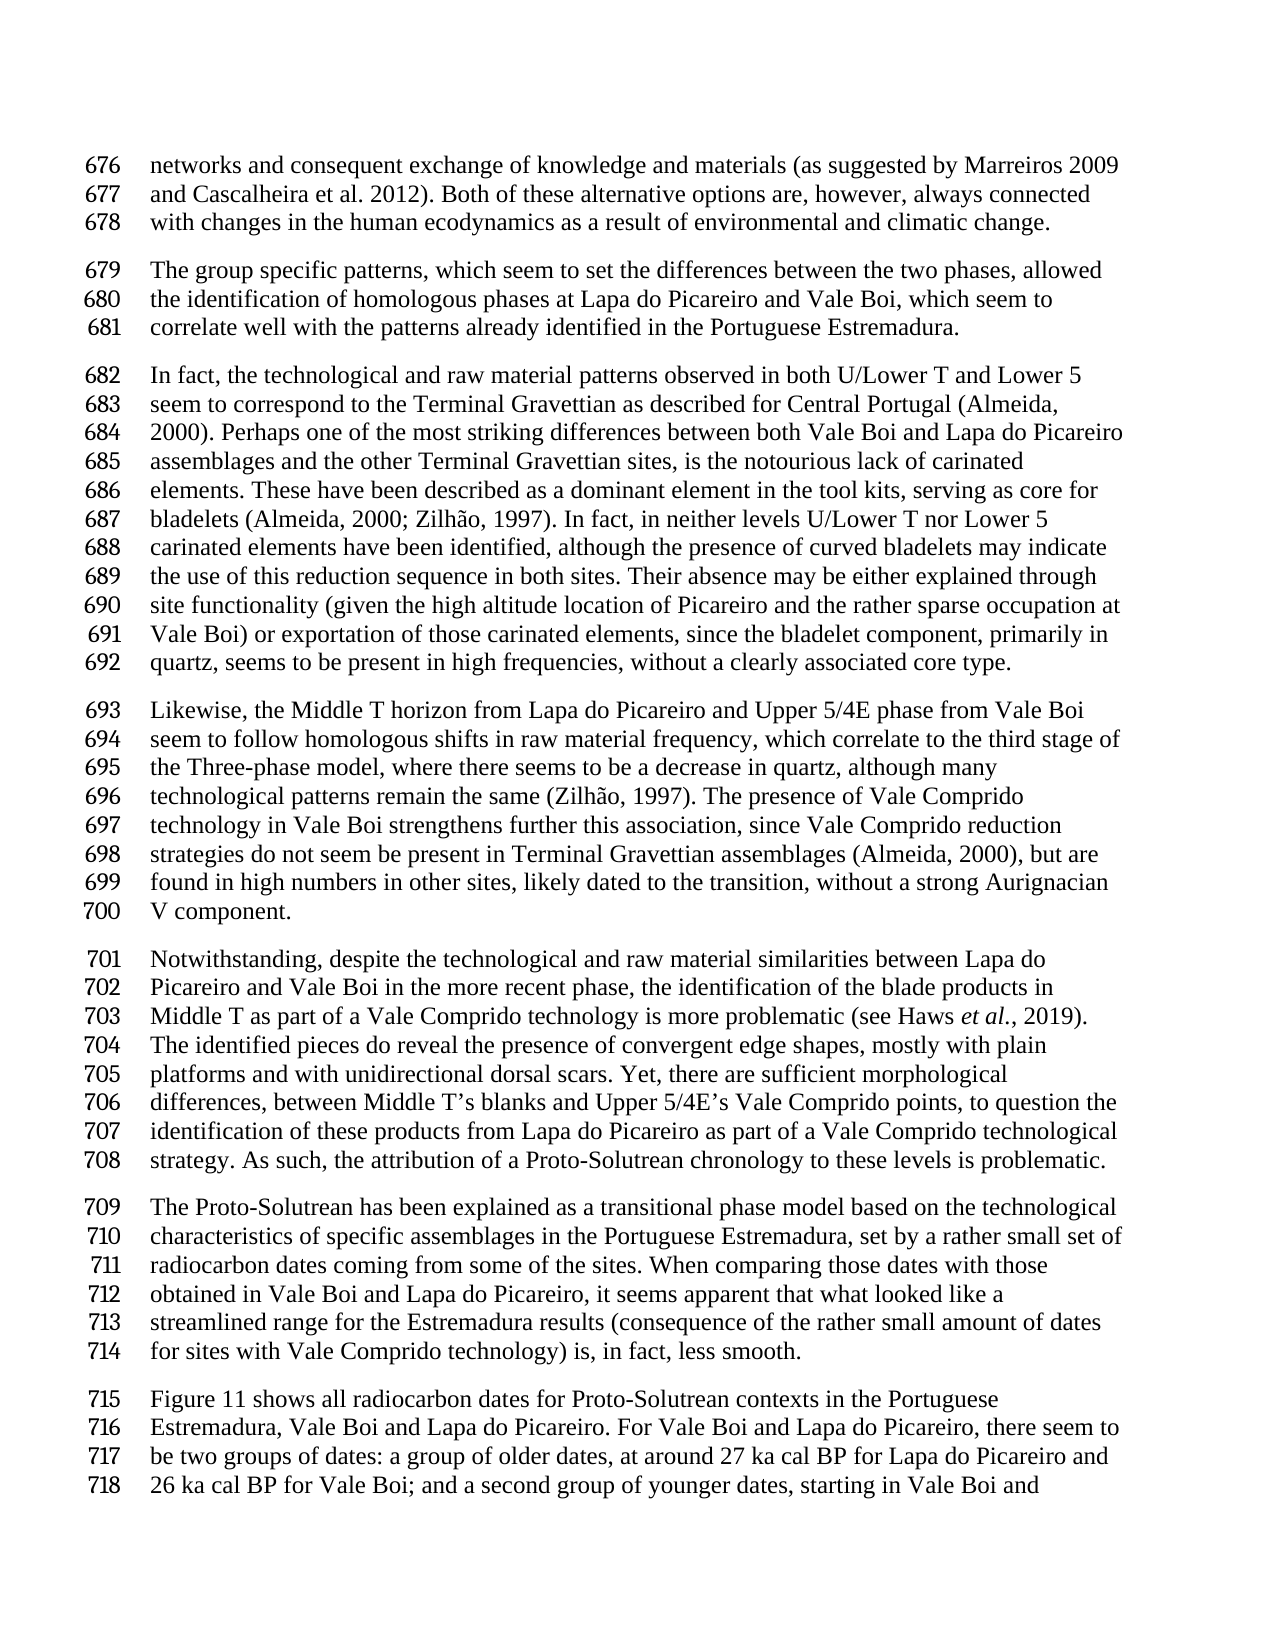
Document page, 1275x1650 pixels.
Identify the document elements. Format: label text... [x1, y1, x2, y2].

text In fact, the technological and raw material patterns observed in both U/Lower T and Lower 5 seem to correspond to the Terminal Gravettian as described for Central Portugal (Almeida, 2000). Perhaps one of the most striking differences between both Vale Boi and Lapa do Picareiro assemblages and the other Terminal Gravettian sites, is the notourious lack of carinated elements. These have been described as a dominant element in the tool kits, serving as core for bladelets (Almeida, 2000; Zilhão, 1997). In fact, in neither levels U/Lower T nor Lower 5 carinated elements have been identified, although the presence of curved bladelets may indicate the use of this reduction sequence in both sites. Their absence may be either explained through site functionality (given the high altitude location of Picareiro and the rather sparse occupation at Vale Boi) or exportation of those carinated elements, since the bladelet component, primarily in quartz, seems to be present in high frequencies, without a clearly associated core type. [150, 360, 1125, 676]
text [150, 150, 1125, 236]
text Likewise, the Middle T horizon from Lapa do Picareiro and Upper 5/4E phase from Vale Boi seem to follow homologous shifts in raw material frequency, which correlate to the third stage of the Three-phase model, where there seems to be a decrease in quartz, although many technological patterns remain the same (Zilhão, 1997). The presence of Vale Comprido technology in Vale Boi strengthens further this association, since Vale Comprido reduction strategies do not seem be present in Terminal Gravettian assemblages (Almeida, 2000), but are found in high numbers in other sites, likely dated to the transition, without a strong Aurignacian V component. [150, 695, 1125, 925]
text The group specific patterns, which seem to set the differences between the two phases, allowed the identification of homologous phases at Lapa do Picareiro and Vale Boi, which seem to correlate well with the patterns already identified in the Portuguese Estremadura. [150, 255, 1125, 341]
text The Proto-Solutrean has been explained as a transitional phase model based on the technological characteristics of specific assemblages in the Portuguese Estremadura, set by a rather small set of radiocarbon dates coming from some of the sites. When comparing those dates with those obtained in Vale Boi and Lapa do Picareiro, it seems apparent that what looked like a streamlined range for the Estremadura results (consequence of the rather small amount of dates for sites with Vale Comprido technology) is, in fact, less smooth. [150, 1192, 1125, 1365]
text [150, 1384, 1125, 1499]
text Notwithstanding, despite the technological and raw material similarities between Lapa do Picareiro and Vale Boi in the more recent phase, the identification of the blade products in Middle T as part of a Vale Comprido technology is more problematic (see Haws et al., 2019). The identified pieces do reveal the presence of convergent edge shapes, mostly with plain platforms and with unidirectional dorsal scars. Yet, there are sufficient morphological differences, between Middle T’s blanks and Upper 5/4E’s Vale Comprido points, to question the identification of these products from Lapa do Picareiro as part of a Vale Comprido technological strategy. As such, the attribution of a Proto-Solutrean chronology to these levels is problematic. [150, 944, 1125, 1174]
